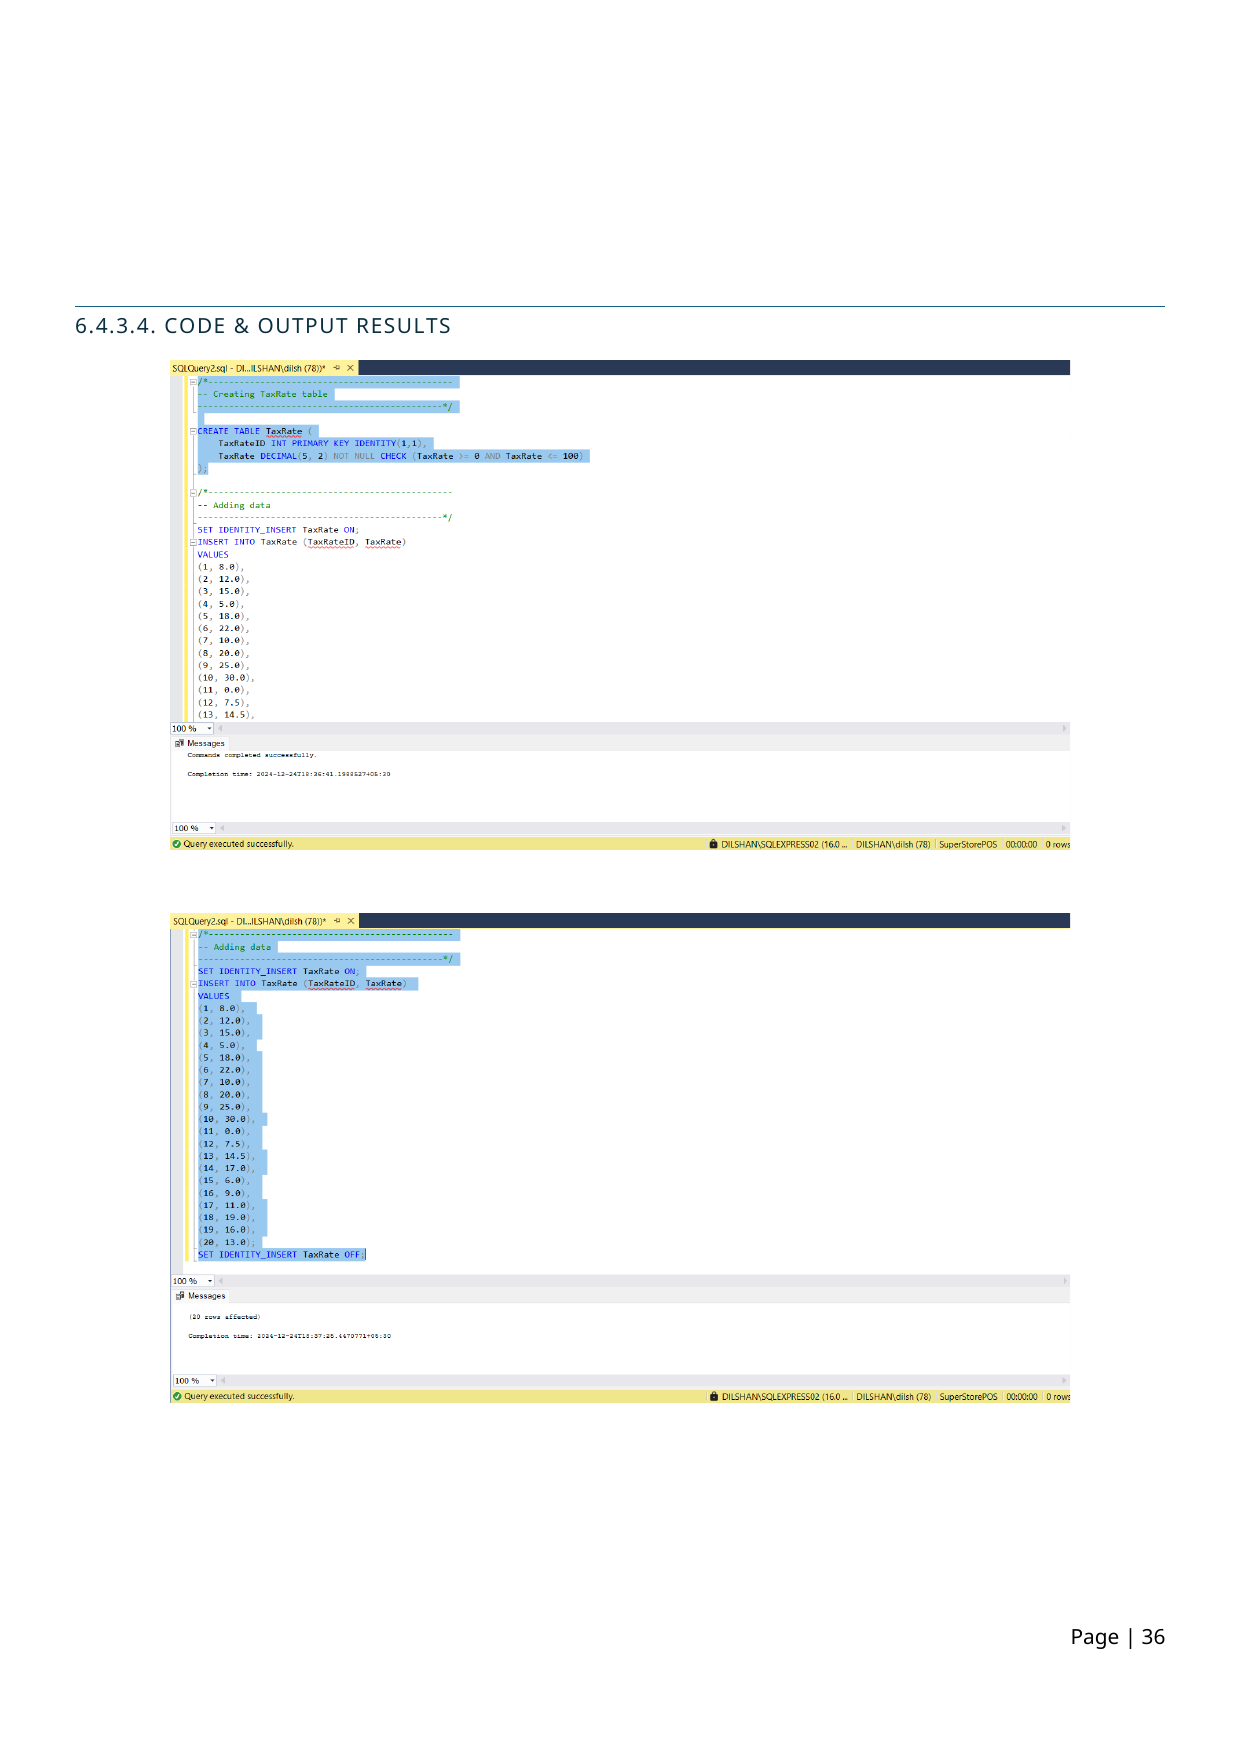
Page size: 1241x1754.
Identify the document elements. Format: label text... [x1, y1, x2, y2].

picture [170, 360, 1071, 850]
picture [170, 913, 1071, 1403]
subtitle 6.4.3.4. code & output results [75, 307, 1165, 340]
